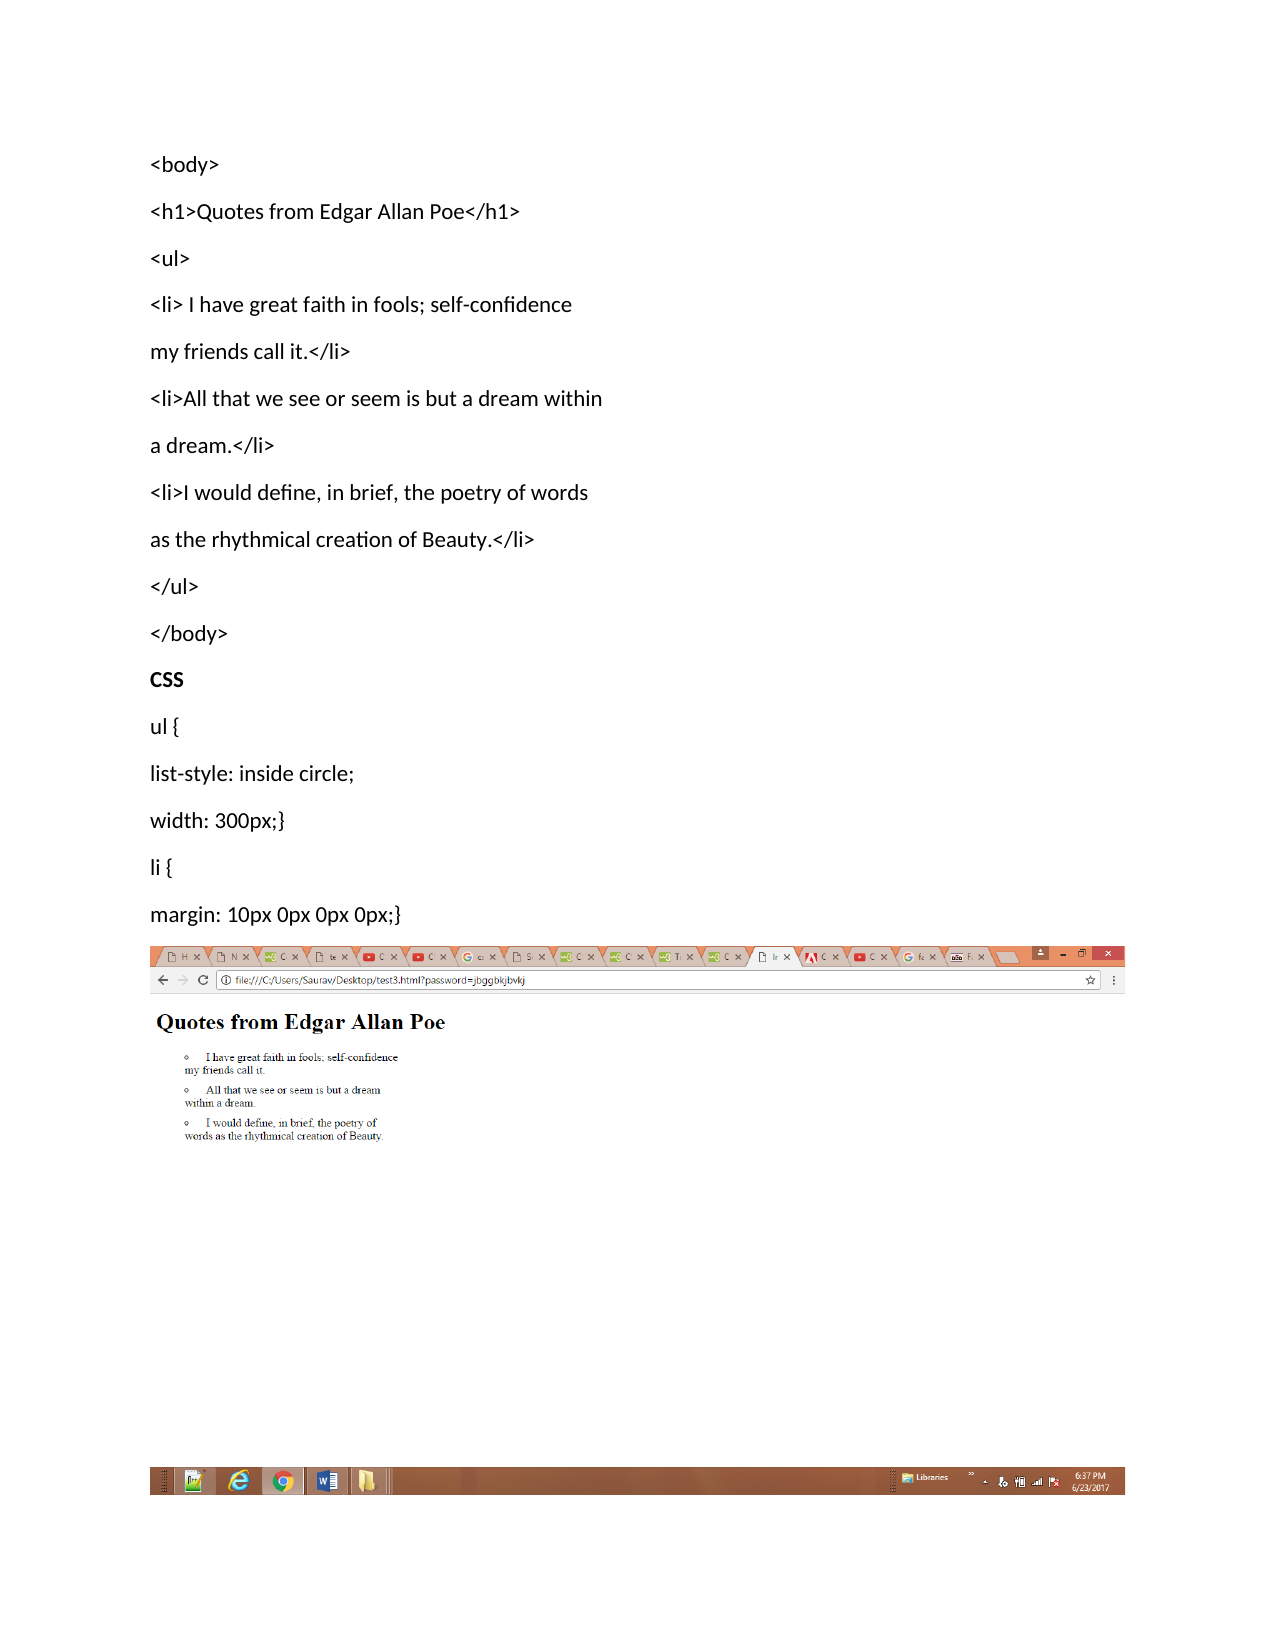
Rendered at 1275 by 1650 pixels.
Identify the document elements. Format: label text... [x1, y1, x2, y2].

text <body> [150, 150, 1125, 178]
text a dream.</li> [150, 431, 1125, 459]
text <li> I have great faith in fools; self-confidence [150, 291, 1125, 319]
text </ul> [150, 572, 1125, 600]
text <h1>Quotes from Edgar Allan Poe</h1> [150, 197, 1125, 225]
text li { [150, 853, 1125, 881]
text <ul> [150, 244, 1125, 272]
text </body> [150, 619, 1125, 647]
text as the rhythmical creation of Beauty.</li> [150, 525, 1125, 553]
text margin: 10px 0px 0px 0px;} [150, 900, 1125, 928]
text <li>I would define, in brief, the poetry of words [150, 478, 1125, 506]
text <li>All that we see or seem is but a dream within [150, 384, 1125, 412]
picture [150, 946, 1125, 1495]
text ul { [150, 712, 1125, 741]
text CSS [150, 666, 1125, 694]
text width: 300px;} [150, 806, 1125, 834]
text my friends call it.</li> [150, 337, 1125, 366]
text list-style: inside circle; [150, 759, 1125, 787]
